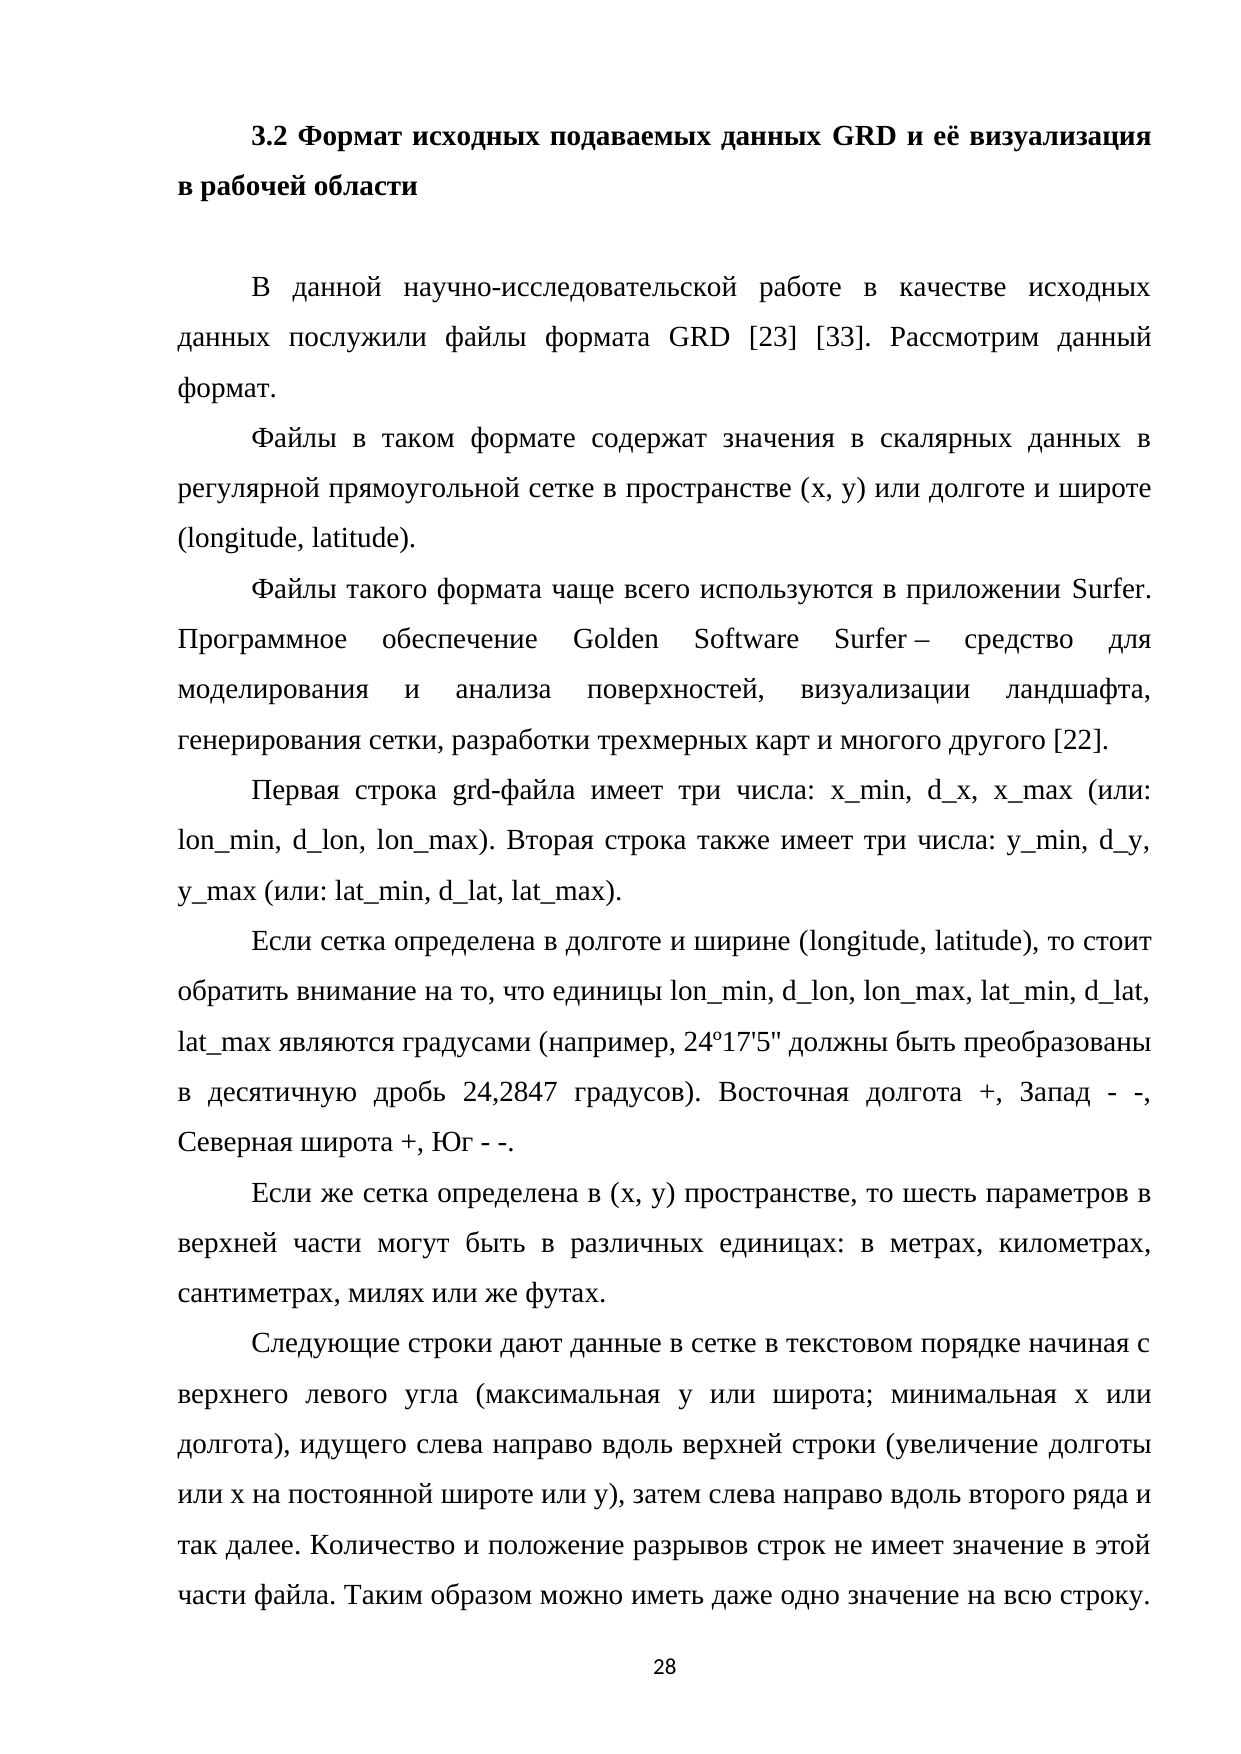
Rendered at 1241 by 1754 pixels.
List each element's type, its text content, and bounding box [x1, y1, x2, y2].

text В данной научно-исследовательской работе в качестве исходных данных послужили файлы формата GRD [23] [33]. Рассмотрим данный формат. [177, 269, 1152, 403]
text Первая строка grd-файла имеет три числа: x_min, d_x, x_max (или: lon_min, d_lon, lon_max). Вторая строка также имеет три числа: y_min, d_y, y_max (или: lat_min, d_lat, lat_max). [177, 772, 1152, 906]
text Если сетка определена в долготе и ширине (longitude, latitude), то стоит обратить внимание на то, что единицы lon_min, d_lon, lon_max, lat_min, d_lat, lat_max являются градусами (например, 24º17'5'' должны быть преобразованы в десятичную дробь 24,2847 градусов). Восточная долгота +, Запад - -, Северная широта +, Юг - -. [177, 923, 1152, 1158]
text Если же сетка определена в (x, y) пространстве, то шесть параметров в верхней части могут быть в различных единицах: в метрах, километрах, сантиметрах, милях или же футах. [177, 1175, 1152, 1309]
text Файлы в таком формате содержат значения в скалярных данных в регулярной прямоугольной сетке в пространстве (x, y) или долготе и широте (longitude, latitude). [177, 420, 1152, 554]
text Файлы такого формата чаще всего используются в приложении Surfer. Программное обеспечение Golden Software Surfer – средство для моделирования и анализа поверхностей, визуализации ландшафта, генерирования сетки, разработки трехмерных карт и многого другого [22]. [177, 705, 1152, 755]
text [177, 1326, 1152, 1611]
subtitle 3.2 Формат исходных подаваемых данных GRD и её визуализация в рабочей области [177, 118, 1152, 202]
text Файлы такого формата чаще всего используются в приложении Surfer. Программное обеспечение Golden Software Surfer – средство для моделирования и анализа поверхностей, визуализации ландшафта, генерирования сетки, разработки трехмерных карт и многого другого [22]. [177, 571, 1152, 672]
